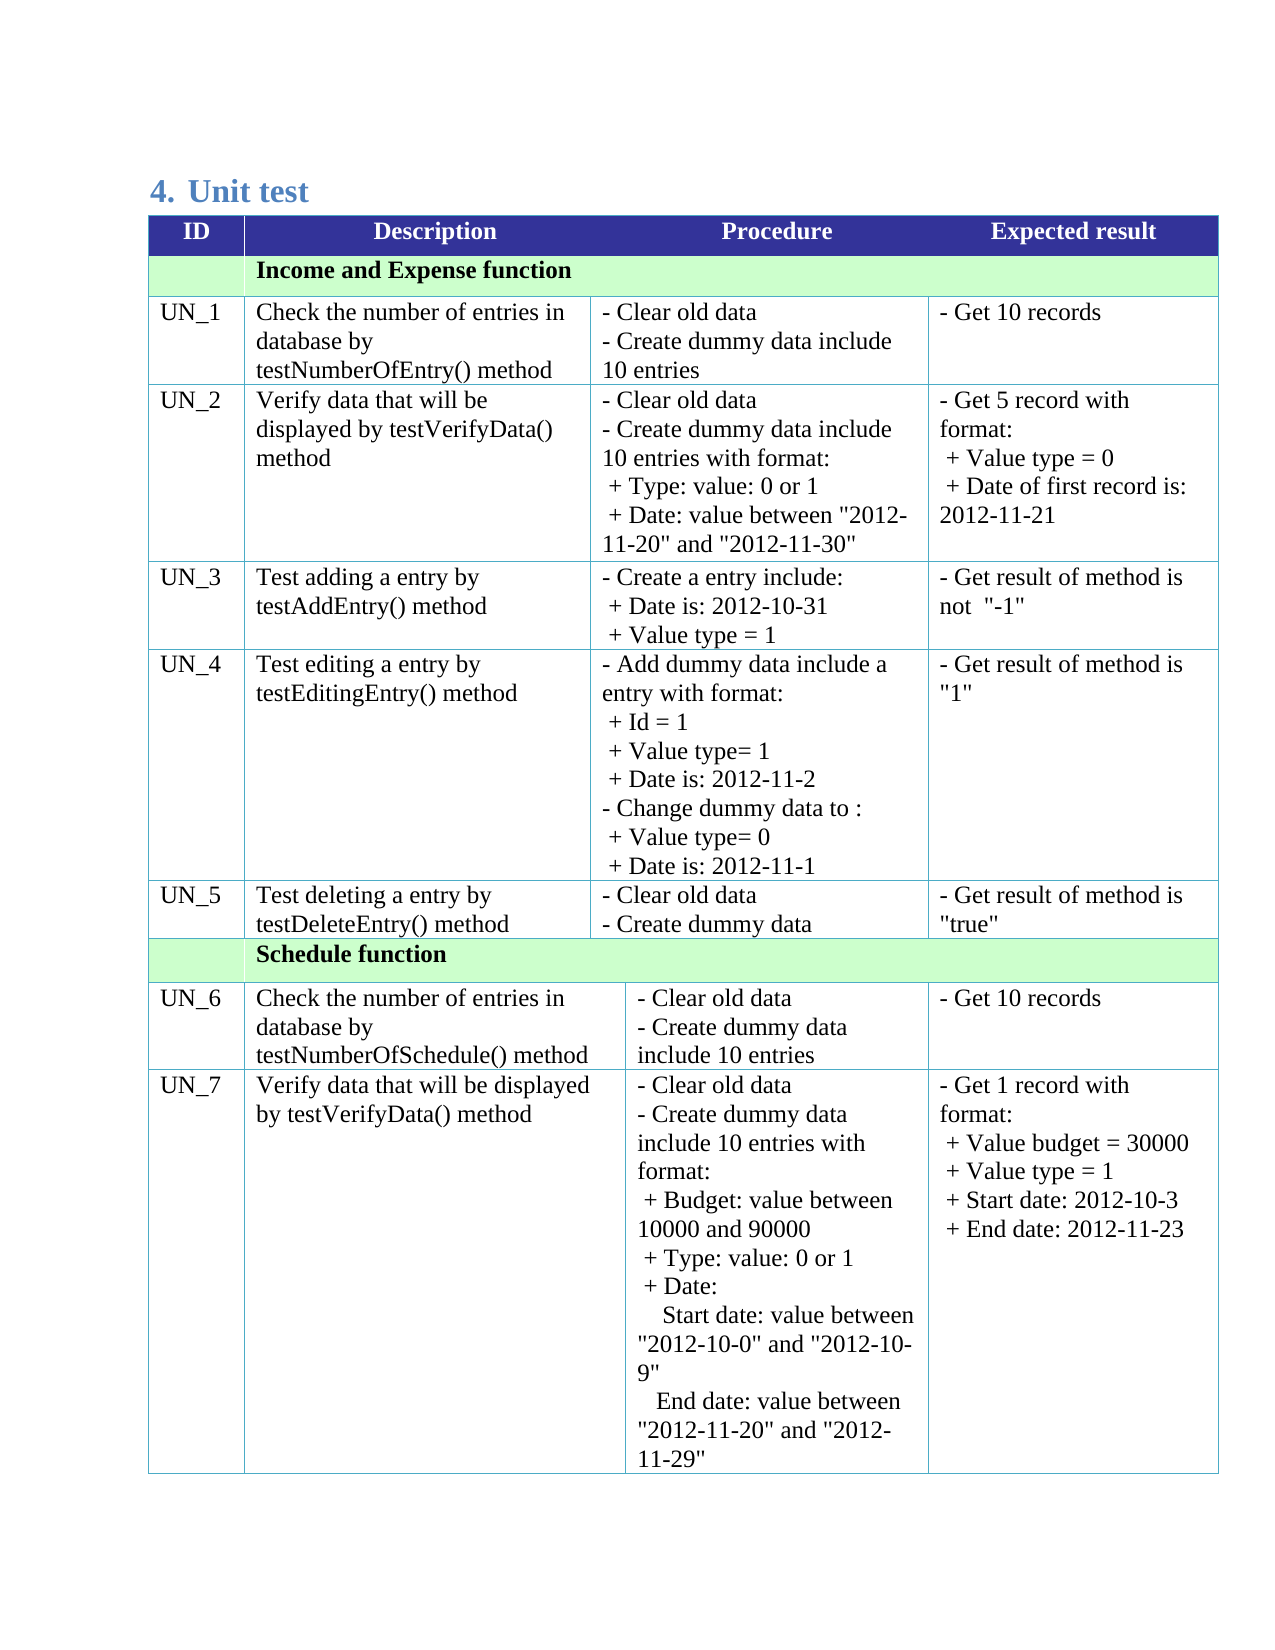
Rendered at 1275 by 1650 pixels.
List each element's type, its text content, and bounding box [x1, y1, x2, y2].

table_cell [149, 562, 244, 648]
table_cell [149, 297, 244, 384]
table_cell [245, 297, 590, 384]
subtitle Unit test [150, 171, 1125, 209]
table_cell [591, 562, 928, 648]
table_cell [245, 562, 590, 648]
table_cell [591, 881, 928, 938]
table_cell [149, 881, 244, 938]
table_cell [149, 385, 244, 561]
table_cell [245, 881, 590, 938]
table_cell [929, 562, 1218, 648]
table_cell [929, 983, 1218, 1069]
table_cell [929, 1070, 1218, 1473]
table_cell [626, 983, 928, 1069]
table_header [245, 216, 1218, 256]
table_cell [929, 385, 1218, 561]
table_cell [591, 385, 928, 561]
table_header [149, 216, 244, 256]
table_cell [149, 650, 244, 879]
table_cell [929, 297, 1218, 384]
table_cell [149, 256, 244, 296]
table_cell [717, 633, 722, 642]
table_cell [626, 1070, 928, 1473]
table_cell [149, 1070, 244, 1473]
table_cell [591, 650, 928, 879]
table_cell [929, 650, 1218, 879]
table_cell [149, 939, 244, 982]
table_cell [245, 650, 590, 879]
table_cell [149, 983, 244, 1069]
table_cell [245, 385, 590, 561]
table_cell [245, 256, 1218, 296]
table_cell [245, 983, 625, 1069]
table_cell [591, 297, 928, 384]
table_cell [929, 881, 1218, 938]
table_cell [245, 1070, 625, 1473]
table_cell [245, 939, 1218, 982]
